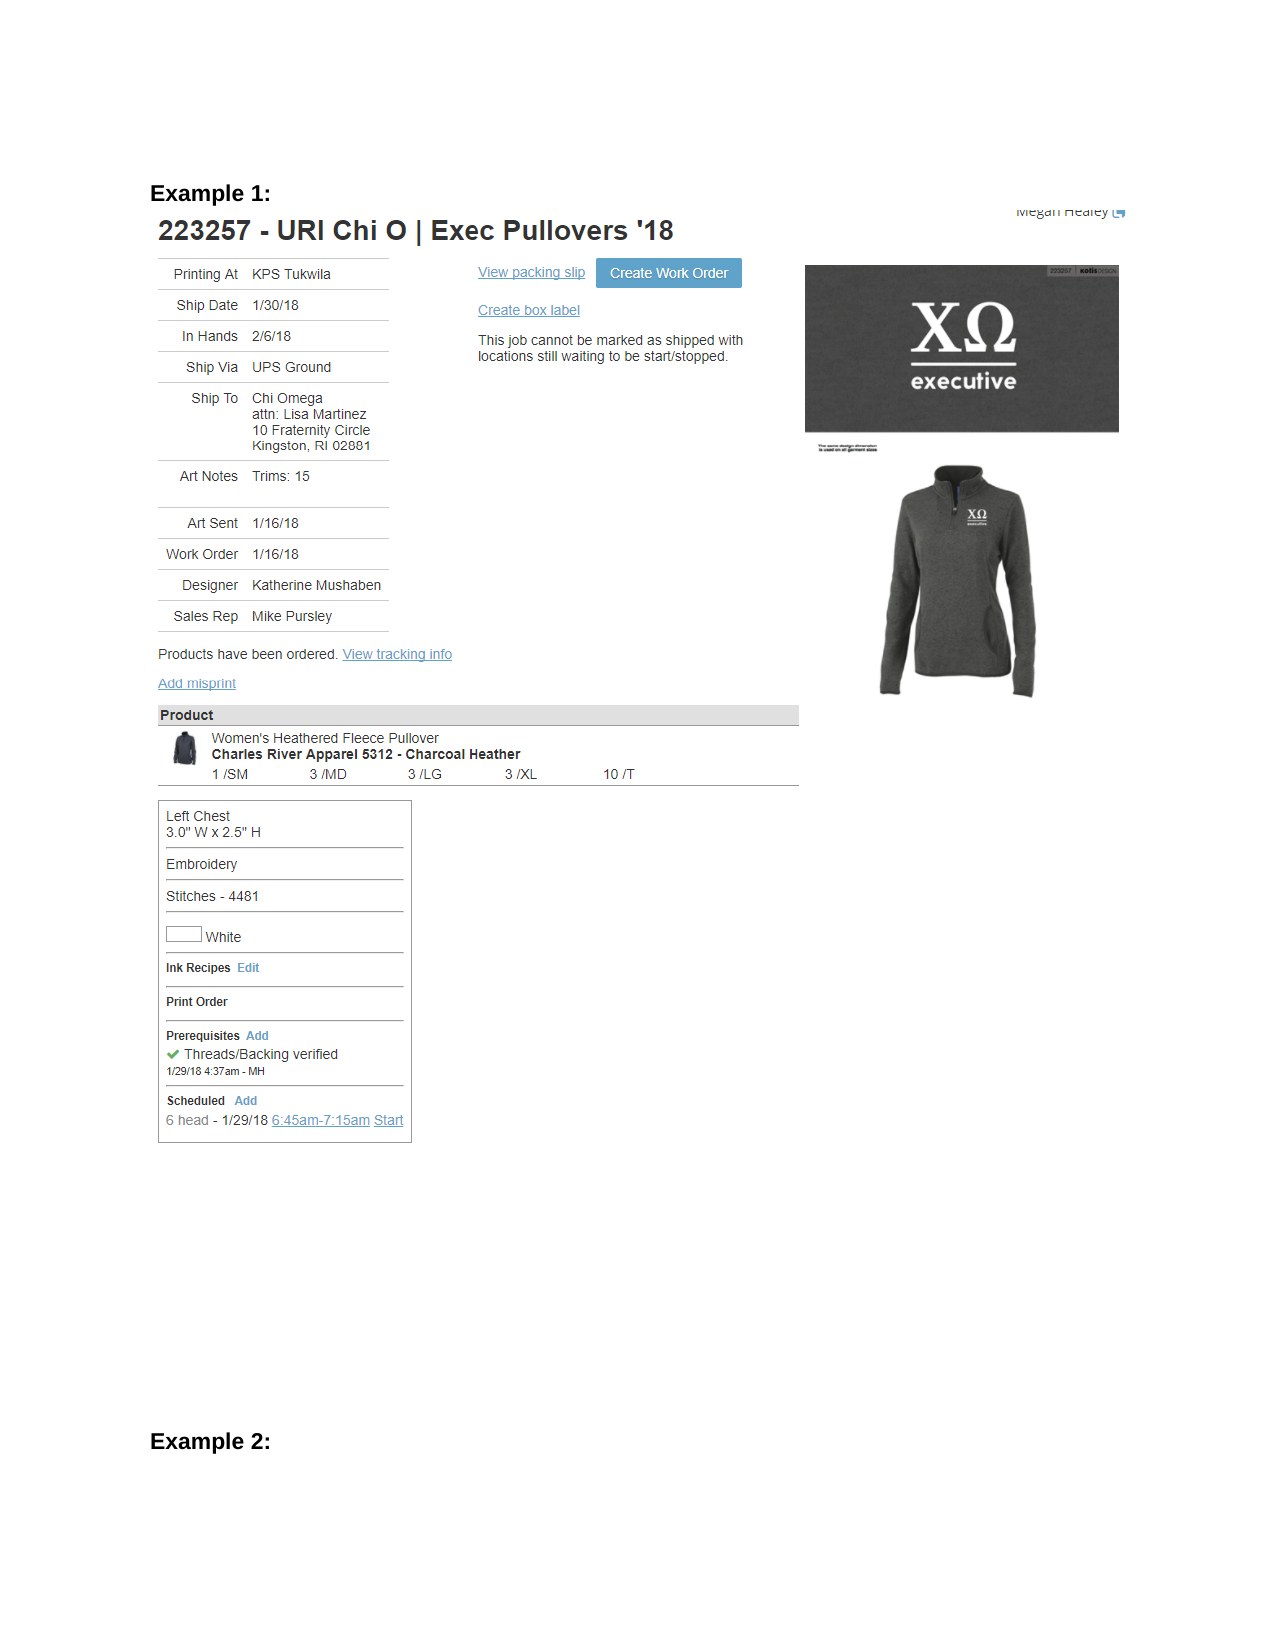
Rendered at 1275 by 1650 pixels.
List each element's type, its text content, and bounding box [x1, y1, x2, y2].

picture [150, 210, 1125, 1152]
text Example 1: [150, 180, 1125, 210]
text Example 2: [150, 1428, 1125, 1454]
